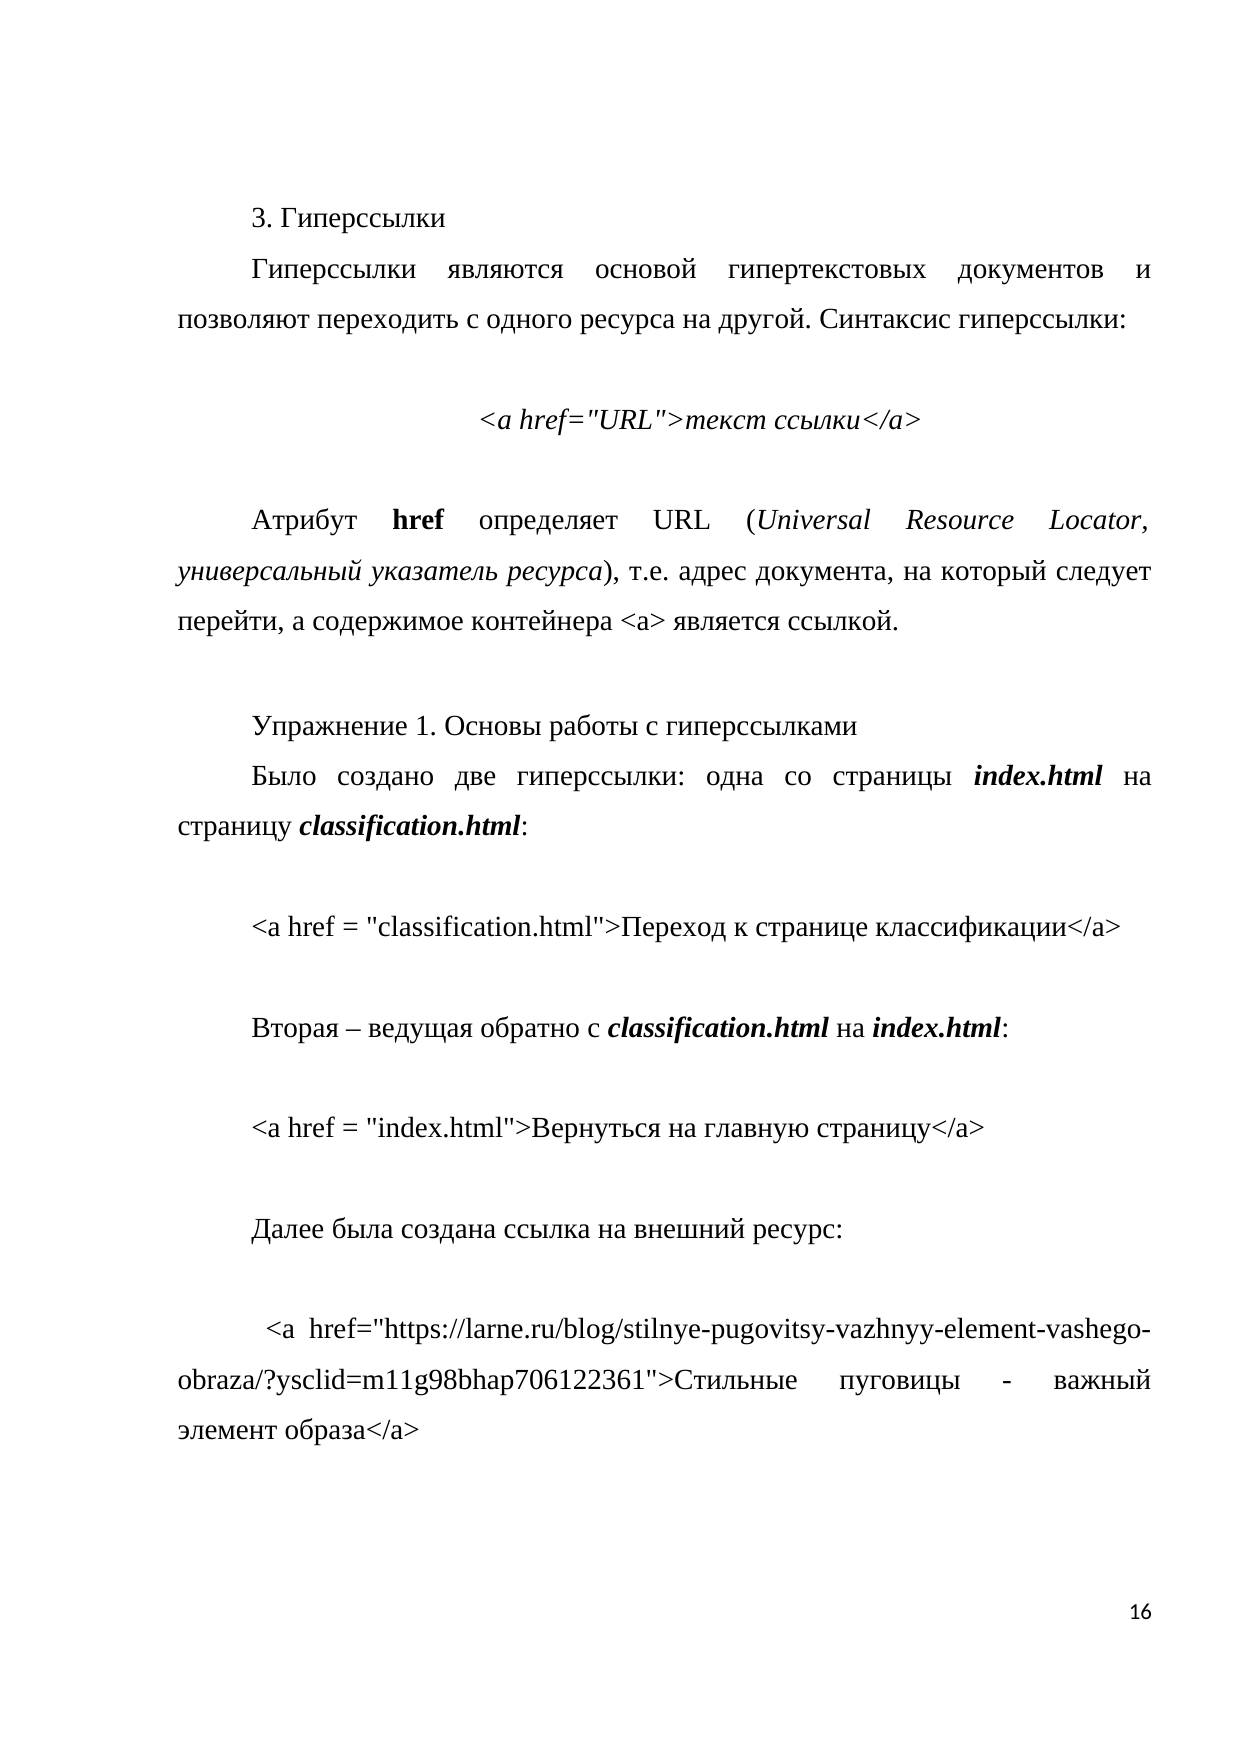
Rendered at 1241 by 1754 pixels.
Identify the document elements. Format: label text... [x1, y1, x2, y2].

text <a href="https://larne.ru/blog/stilnye-pugovitsy-vazhnyy-element-vashego-obraza/?ysclid=m11g98bhap706122361">Стильные пуговицы - важный элемент образа</a> [177, 1312, 1152, 1446]
subtitle Упражнение 1. Основы работы с гиперссылками [177, 708, 1152, 741]
text <a href = "index.html">Вернуться на главную страницу</a> [177, 1110, 1152, 1144]
text Было создано две гиперссылки: одна со страницы index.html на страницу classification.html: [177, 758, 1152, 842]
subtitle 3. Гиперссылки [177, 201, 1152, 234]
text Вторая – ведущая обратно с classification.html на index.html: [177, 1010, 1152, 1043]
text <a href="URL">текст ссылки</a> [177, 402, 1152, 435]
text Гиперссылки являются основой гипертекстовых документов и позволяют переходить с одного ресурса на другой. Синтаксис гиперссылки: [177, 251, 1152, 335]
text Далее была создана ссылка на внешний ресурс: [177, 1211, 1152, 1244]
text <a href = "classification.html">Переход к странице классификации</a> [177, 909, 1152, 943]
text Атрибут href определяет URL (Universal Resource Locator, универсальный указатель ресурса), т.е. адрес документа, на который следует перейти, а содержимое контейнера <a> является ссылкой. [177, 502, 1152, 637]
